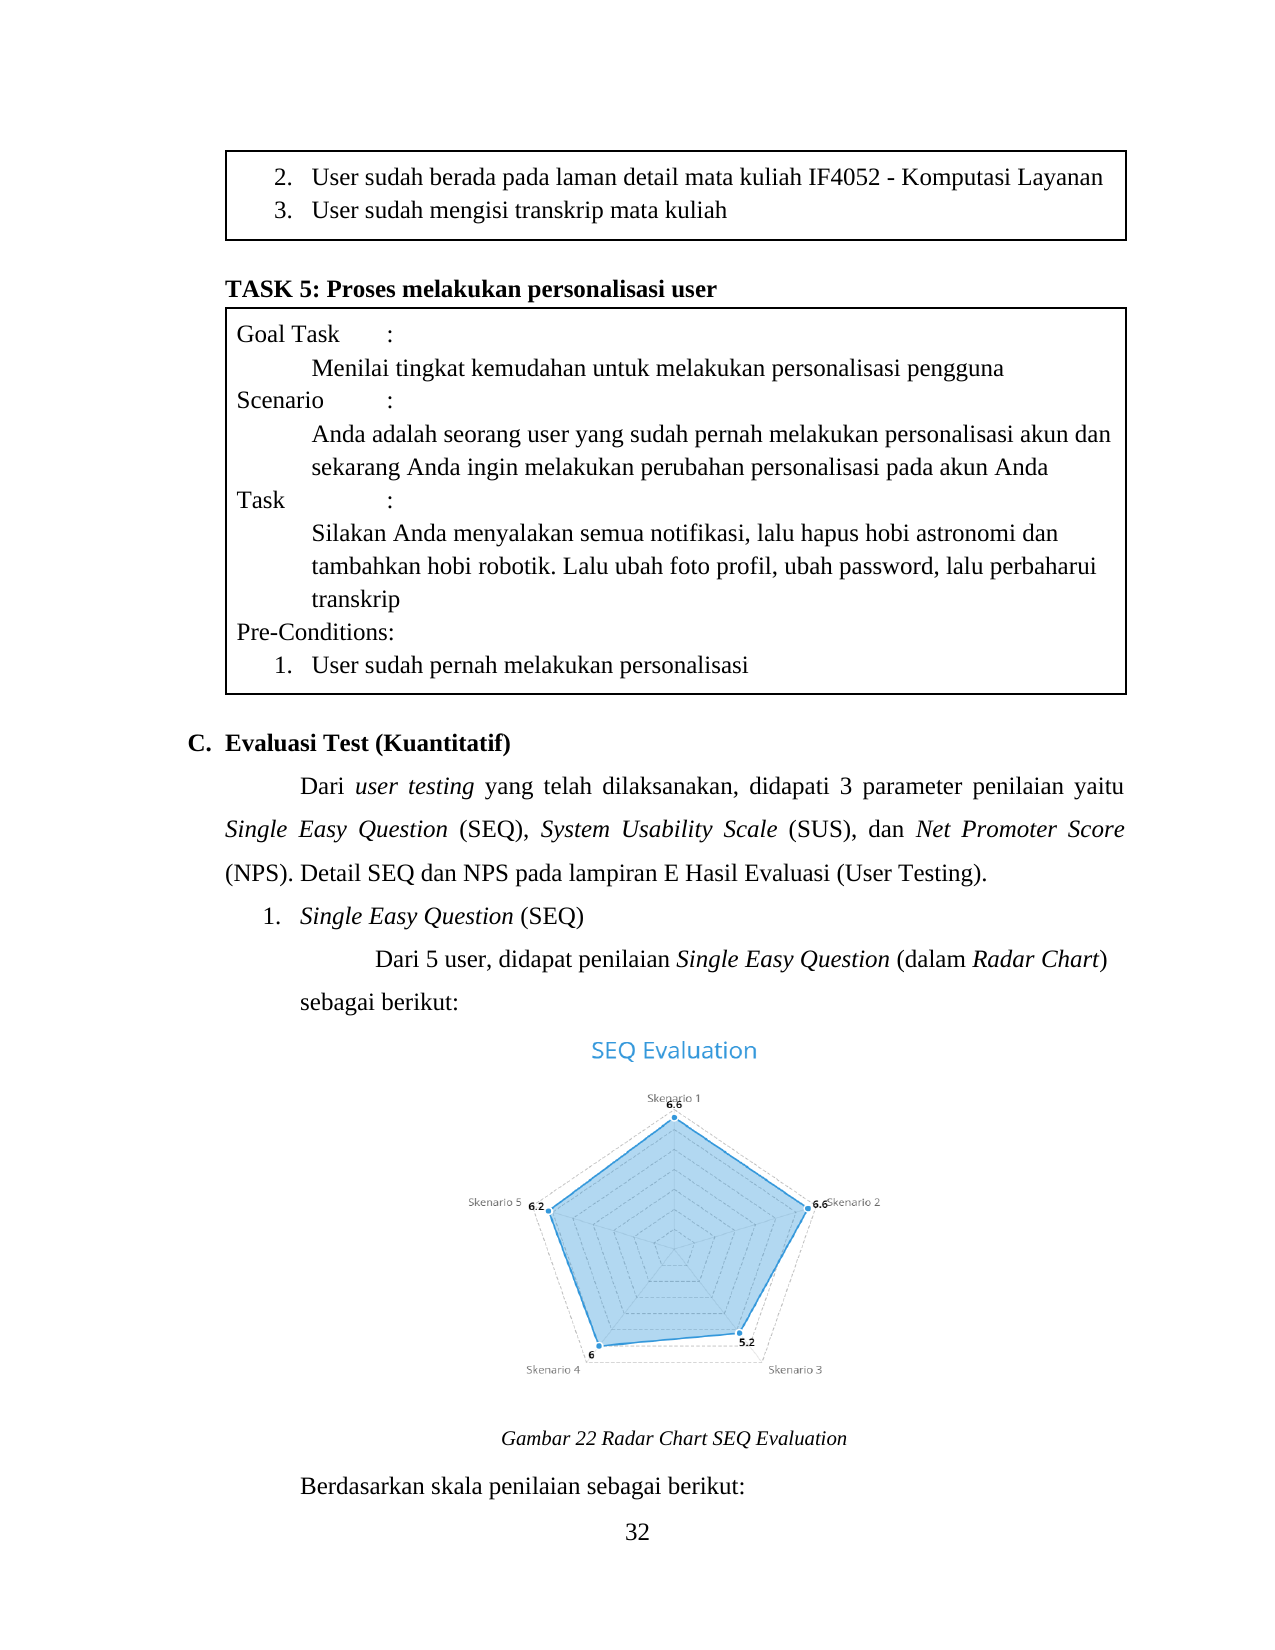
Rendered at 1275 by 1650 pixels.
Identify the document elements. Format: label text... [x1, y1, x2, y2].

text Dari 5 user, didapat penilaian Single Easy Question (dalam Radar Chart) sebagai berikut: [300, 944, 1125, 1016]
text Berdasarkan skala penilaian sebagai berikut: [225, 1471, 1125, 1499]
text Gambar 22 Radar Chart SEQ Evaluation [150, 1426, 1125, 1450]
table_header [227, 152, 1125, 239]
text Dari user testing yang telah dilaksanakan, didapati 3 parameter penilaian yaitu Single Easy Question (SEQ), System Usability Scale (SUS), dan Net Promoter Score (NPS). Detail SEQ dan NPS pada lampiran E Hasil Evaluasi (User Testing). [225, 771, 1125, 886]
table_header Goal Task : Menilai tingkat kemudahan untuk melakukan personalisasi pengguna Scenario : Anda adalah seorang user yang sudah pernah melakukan personalisasi akun dan sekarang Anda ingin melakukan perubahan personalisasi pada akun Anda Task : Silakan Anda menyalakan semua notifikasi, lalu hapus hobi astronomi dan tambahkan hobi robotik. Lalu ubah foto profil, ubah password, lalu perbaharui transkrip Pre-Conditions: User sudah pernah melakukan personalisasi [227, 309, 1125, 693]
subtitle Evaluasi Test (Kuantitatif) [187, 728, 1125, 757]
text TASK 5: Proses melakukan personalisasi user [225, 274, 1125, 303]
picture [453, 1030, 897, 1412]
subtitle Single Easy Question (SEQ) [262, 901, 1125, 929]
